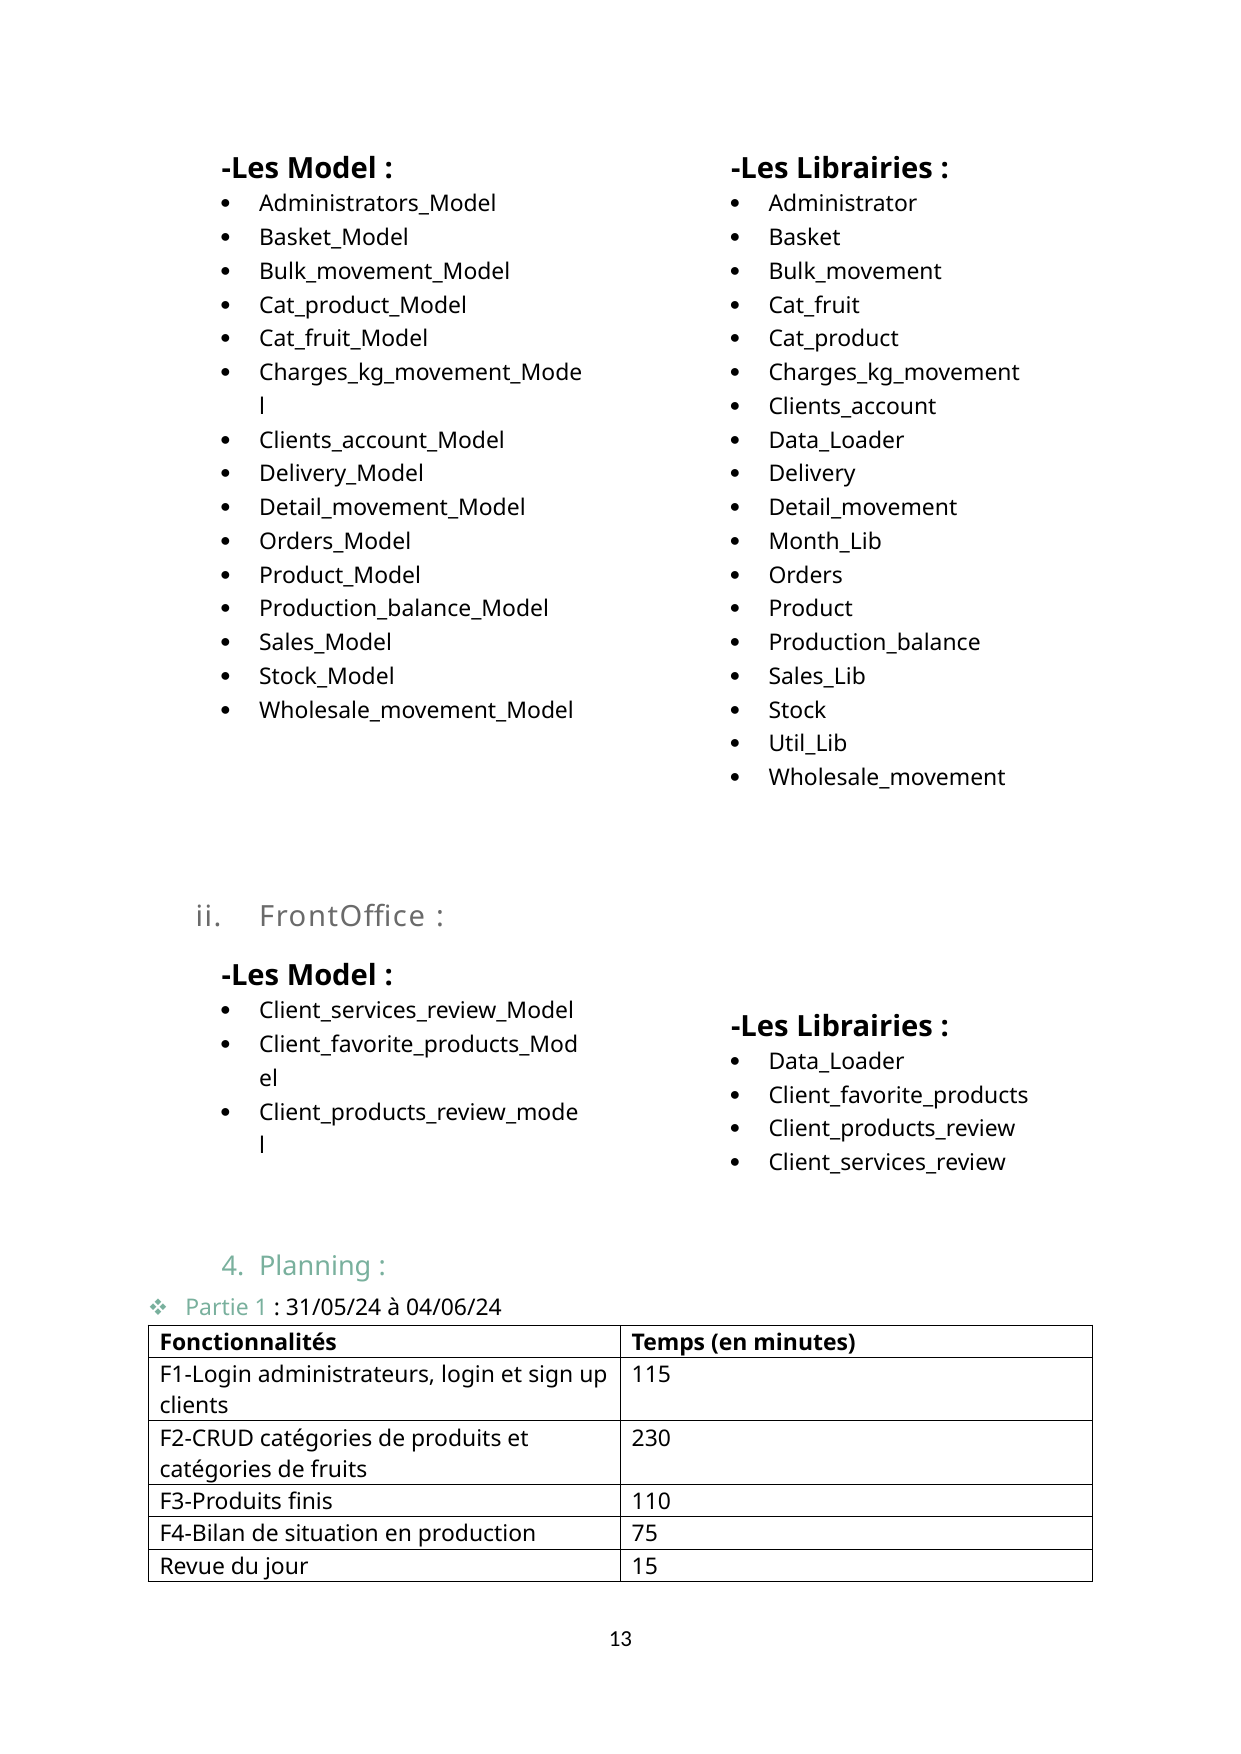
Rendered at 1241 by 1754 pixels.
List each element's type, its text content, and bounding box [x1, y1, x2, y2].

text -Les Librairies : [731, 148, 1093, 187]
list Cat_product [731, 322, 1093, 353]
table_cell 115 [621, 1358, 1092, 1420]
table_cell 15 [621, 1550, 1092, 1581]
list Client_services_review [731, 1146, 1093, 1177]
list Clients_account [731, 390, 1093, 421]
list Cat_product_Model [221, 288, 583, 320]
list Product_Model [221, 558, 583, 590]
table_cell 75 [621, 1517, 1092, 1548]
list Sales_Lib [731, 660, 1093, 691]
text -Les Model : [221, 955, 583, 994]
table_cell Revue du jour [149, 1550, 620, 1581]
table_header Fonctionnalités [149, 1326, 620, 1357]
list Administrator [731, 187, 1093, 218]
list Util_Lib [731, 727, 1093, 758]
list Client_favorite_products_Model [221, 1028, 583, 1093]
text -Les Librairies : [731, 1005, 1093, 1045]
list Orders_Model [221, 525, 583, 556]
list Detail_movement_Model [221, 491, 583, 522]
list Delivery [731, 457, 1093, 488]
subtitle Planning : [221, 1247, 1093, 1284]
list Cat_fruit [731, 288, 1093, 320]
list Charges_kg_movement [731, 356, 1093, 387]
list Bulk_movement [731, 255, 1093, 286]
list Client_services_review_Model [221, 994, 583, 1026]
table_cell 110 [621, 1485, 1092, 1516]
list Client_products_review [731, 1112, 1093, 1143]
table_cell 230 [621, 1421, 1092, 1484]
subtitle Partie 1 : 31/05/24 à 04/06/24 [148, 1291, 1093, 1322]
list Clients_account_Model [221, 423, 583, 455]
list Wholesale_movement_Model [221, 693, 583, 725]
list Data_Loader [731, 1045, 1093, 1076]
text -Les Model : [221, 148, 583, 187]
list Sales_Model [221, 626, 583, 657]
subtitle FrontOffice : [221, 895, 1093, 935]
list Client_products_review_model [221, 1096, 583, 1161]
table_cell F3-Produits finis [149, 1485, 620, 1516]
list Product [731, 592, 1093, 623]
list Cat_fruit_Model [221, 322, 583, 353]
list Client_favorite_products [731, 1078, 1093, 1110]
list Production_balance_Model [221, 592, 583, 623]
list Month_Lib [731, 525, 1093, 556]
list Data_Loader [731, 423, 1093, 455]
table_header Temps (en minutes) [621, 1326, 1092, 1357]
list Stock [731, 693, 1093, 725]
table_cell F1-Login administrateurs, login et sign up clients [149, 1358, 620, 1420]
list Orders [731, 558, 1093, 590]
list Wholesale_movement [731, 761, 1093, 792]
table_cell F4-Bilan de situation en production [149, 1517, 620, 1548]
list Production_balance [731, 626, 1093, 657]
list Administrators_Model [221, 187, 583, 218]
list Charges_kg_movement_Model [221, 356, 583, 421]
list Delivery_Model [221, 457, 583, 488]
list Detail_movement [731, 491, 1093, 522]
list Stock_Model [221, 660, 583, 691]
list Basket [731, 221, 1093, 252]
list Bulk_movement_Model [221, 255, 583, 286]
list Basket_Model [221, 221, 583, 252]
table_cell F2-CRUD catégories de produits et catégories de fruits [149, 1421, 620, 1484]
